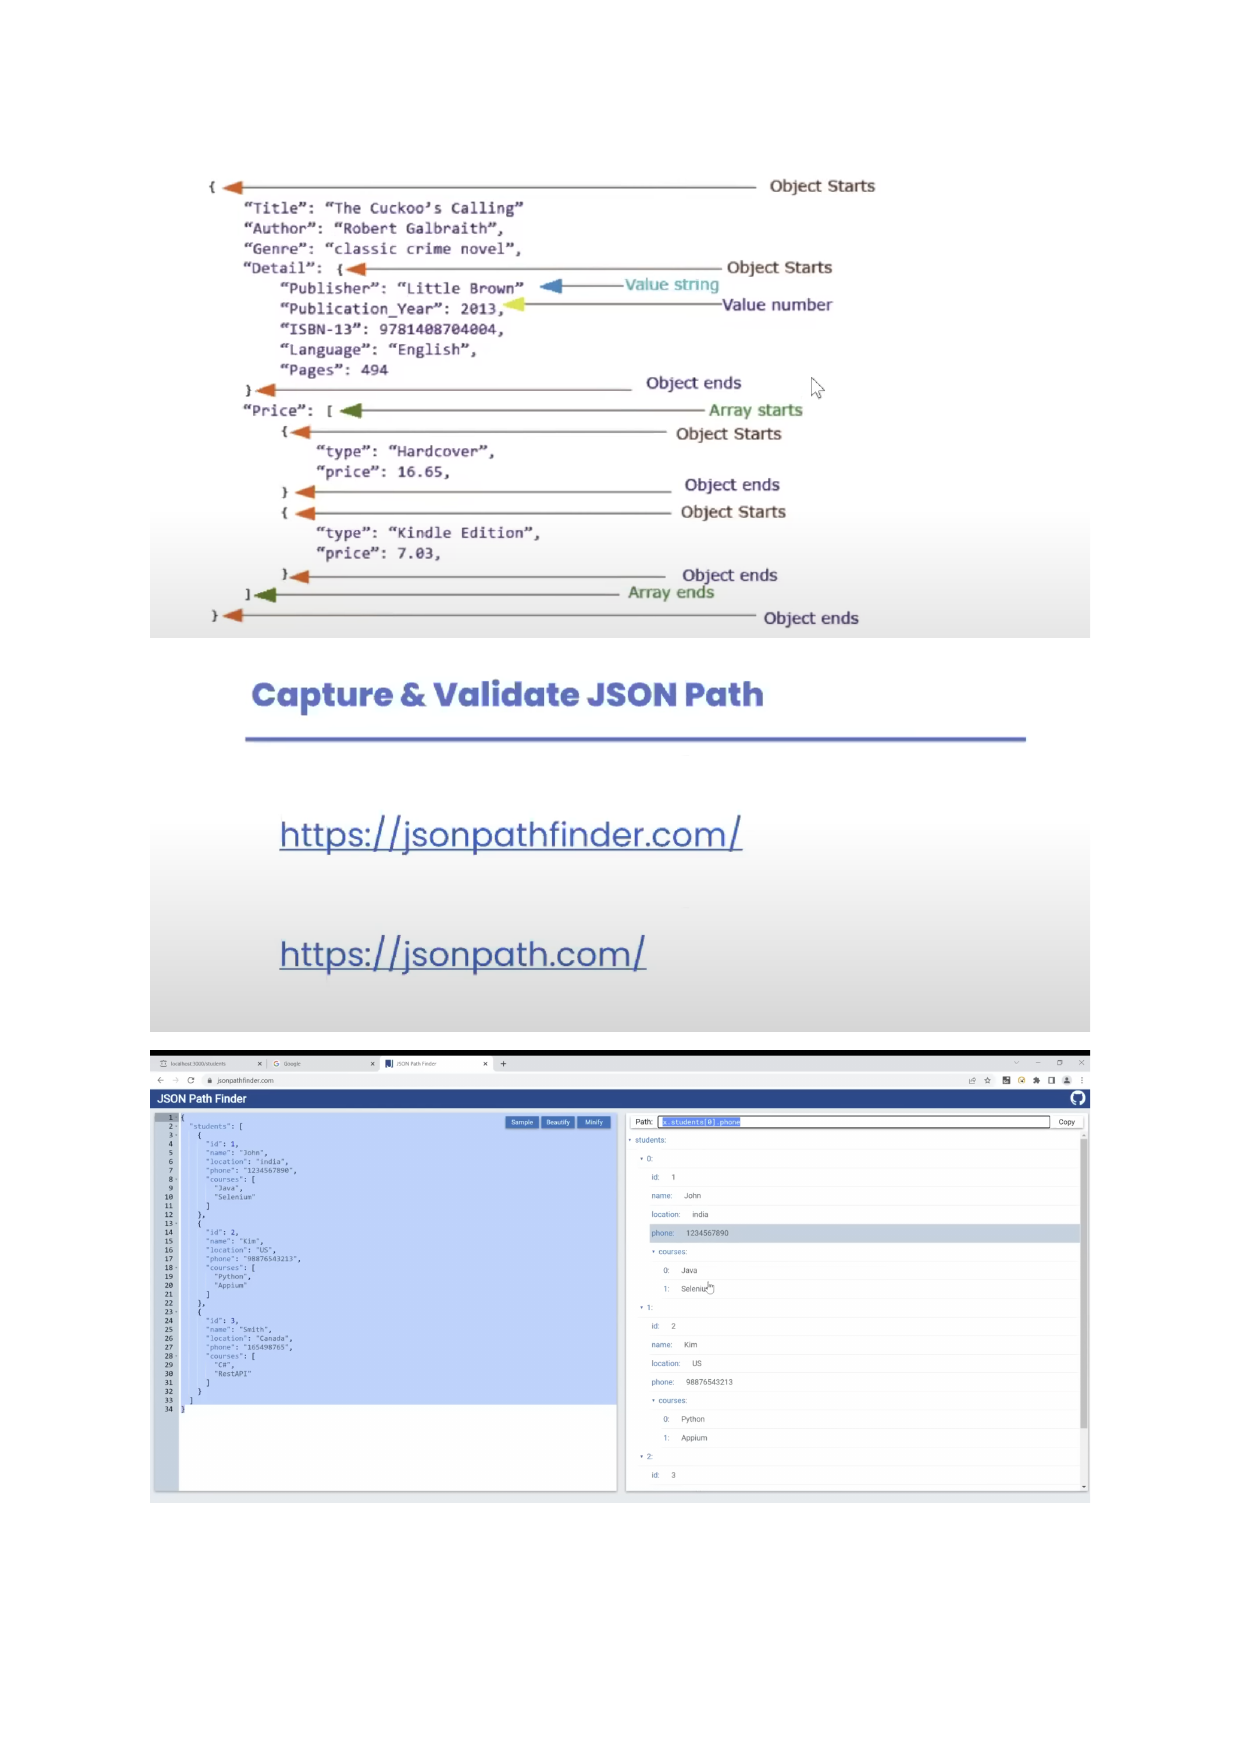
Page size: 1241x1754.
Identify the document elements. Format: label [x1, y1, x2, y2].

picture [150, 656, 1091, 1032]
picture [150, 1050, 1091, 1503]
picture [150, 150, 1091, 638]
